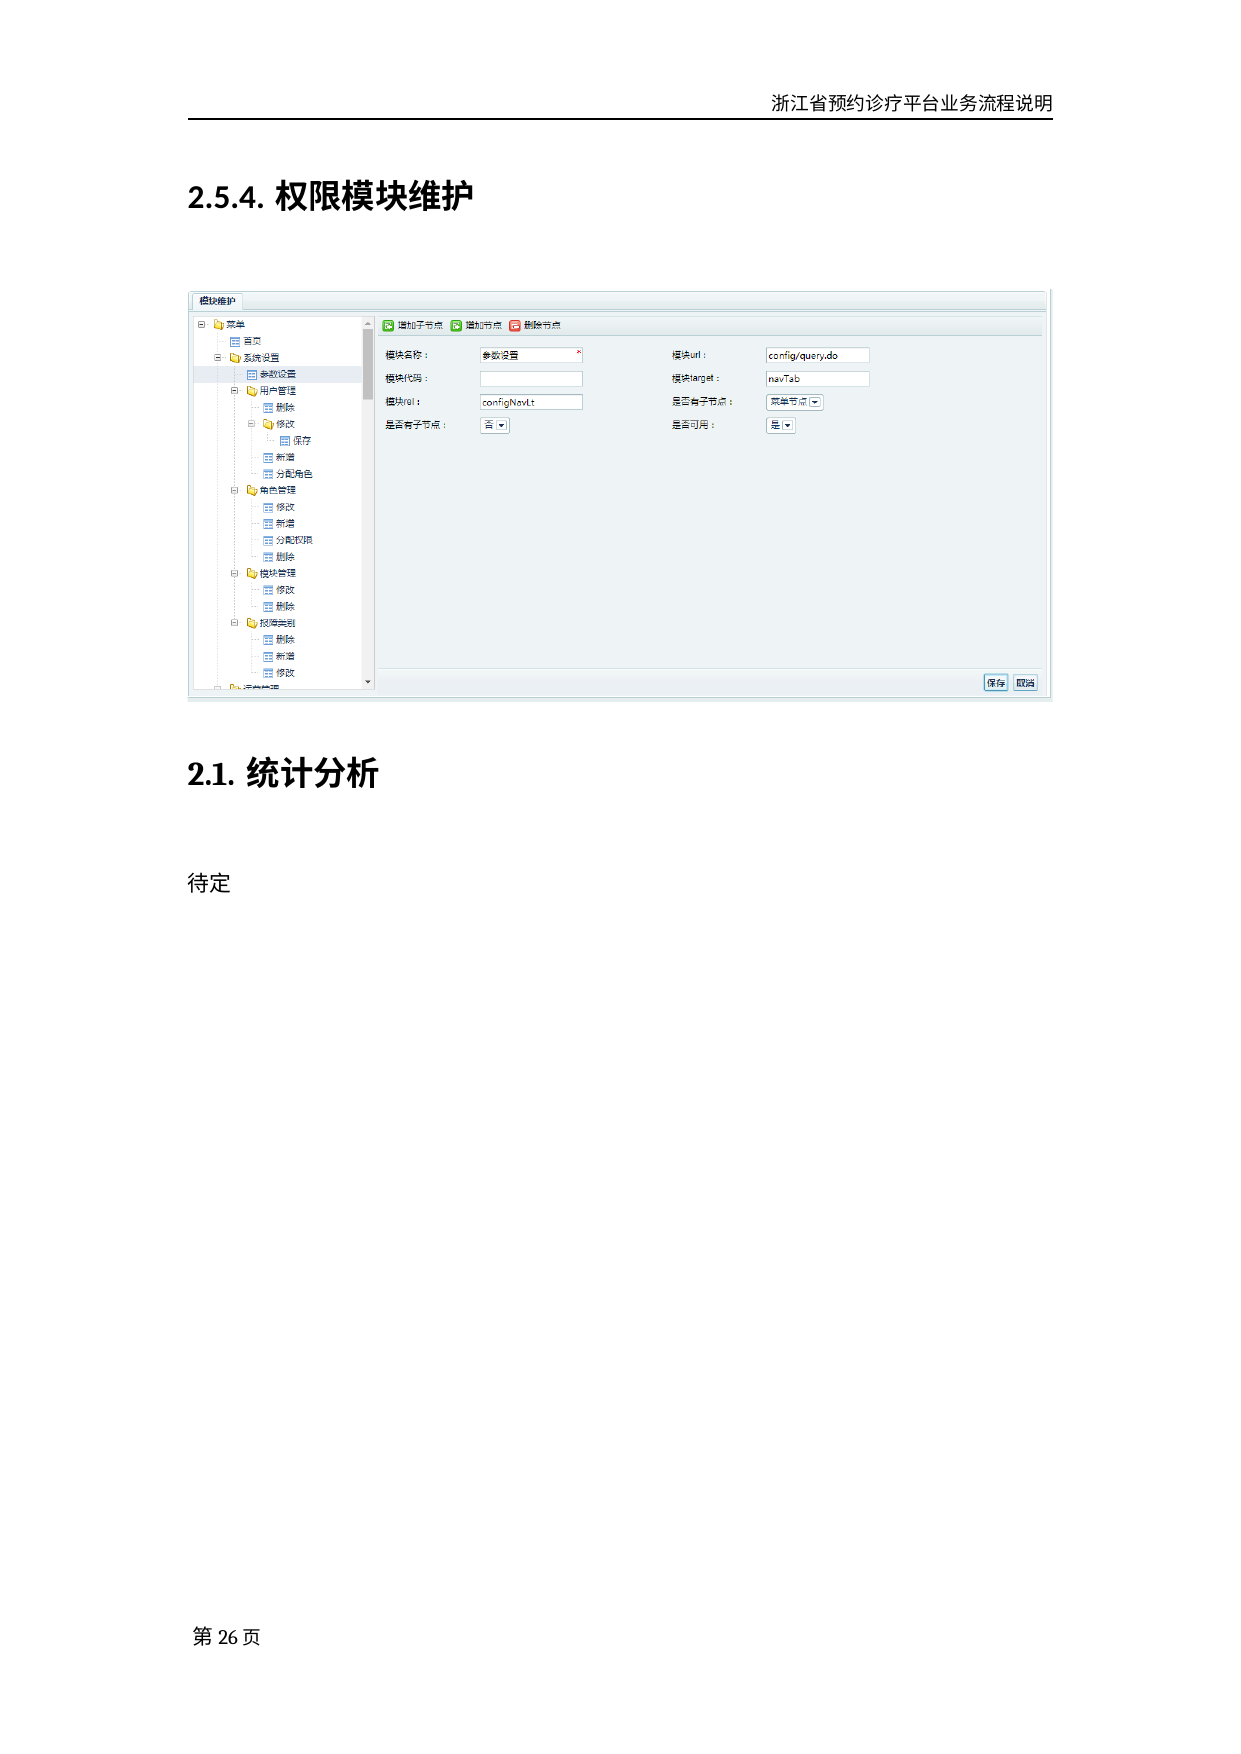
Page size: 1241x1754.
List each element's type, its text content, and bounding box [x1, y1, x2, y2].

subtitle 统计分析 [187, 739, 1053, 804]
subtitle 权限模块维护 [187, 162, 1053, 227]
text 待定 [187, 866, 1053, 898]
picture [187, 289, 1053, 702]
